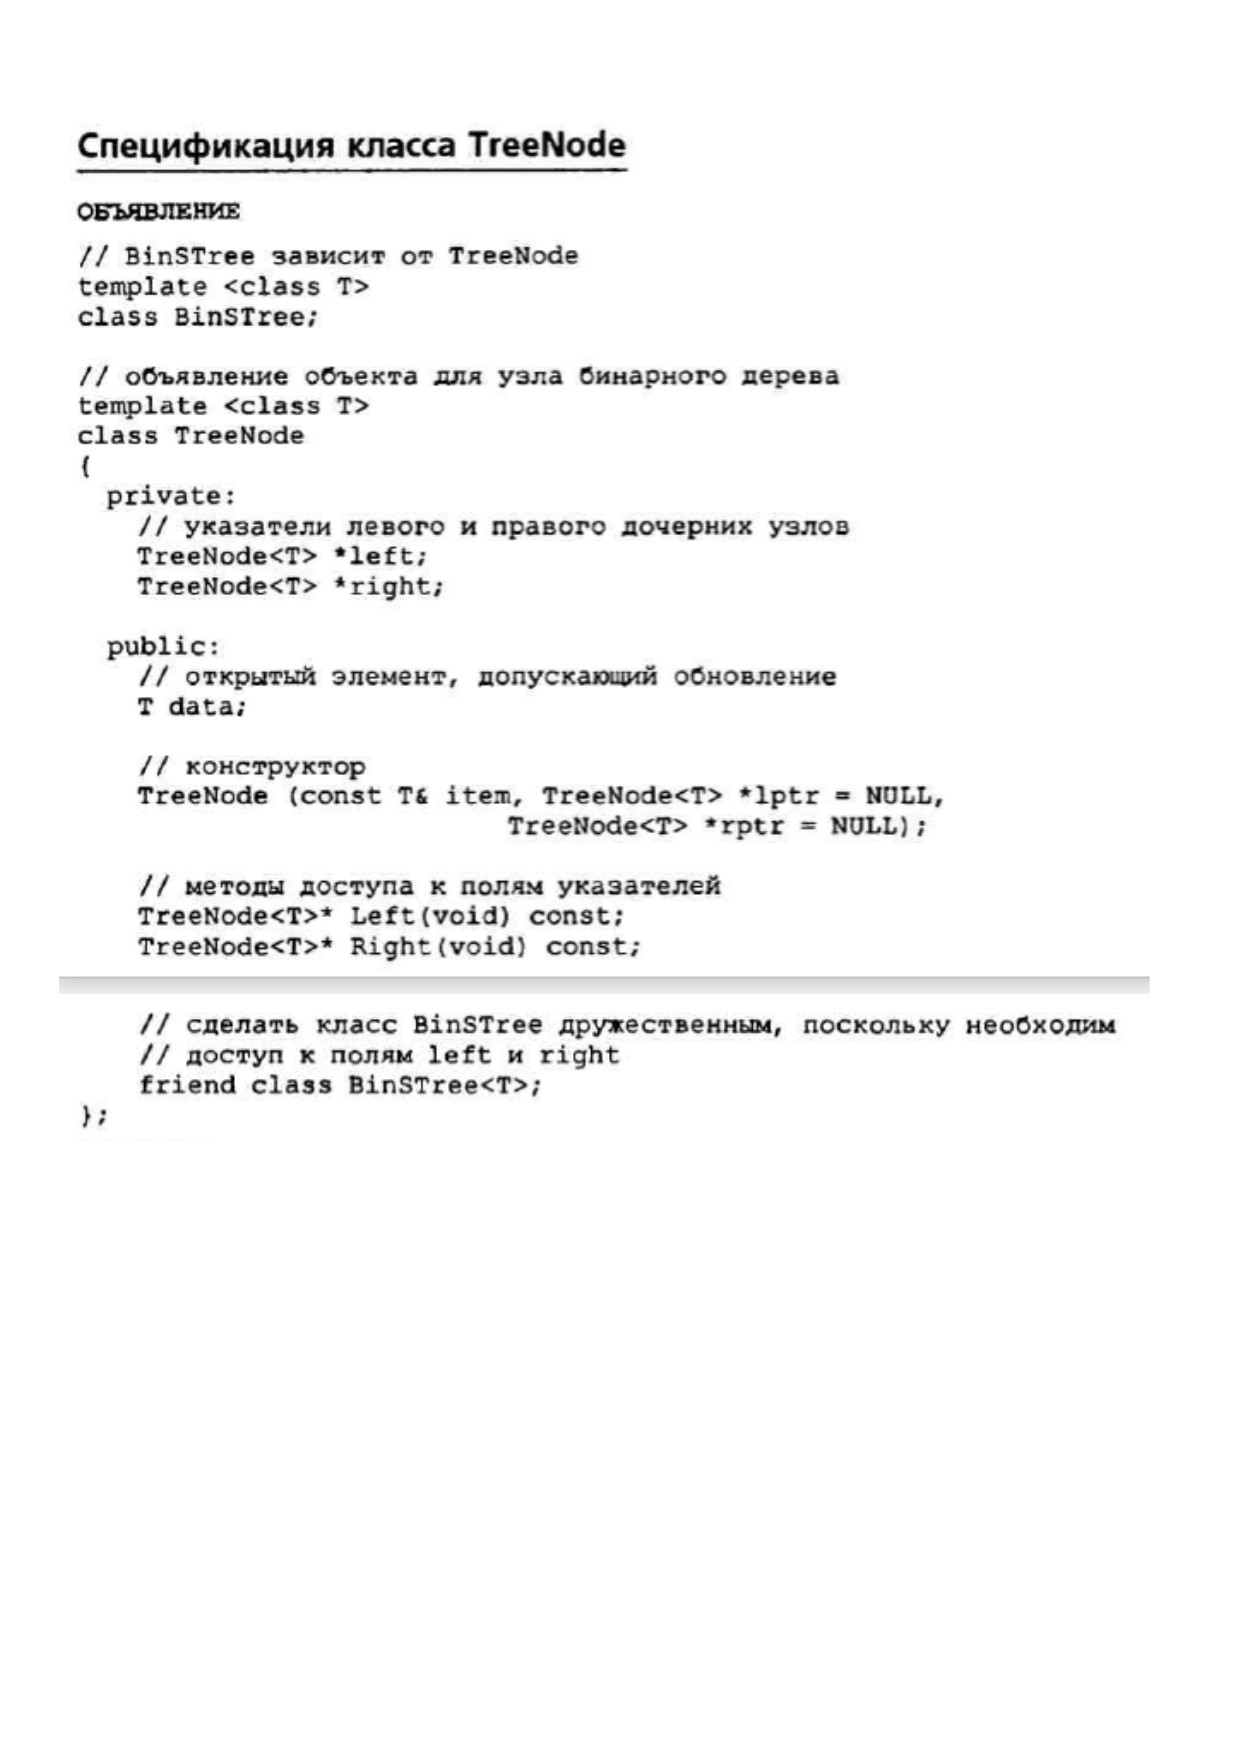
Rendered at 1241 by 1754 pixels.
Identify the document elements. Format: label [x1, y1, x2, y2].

picture [59, 118, 1150, 1141]
